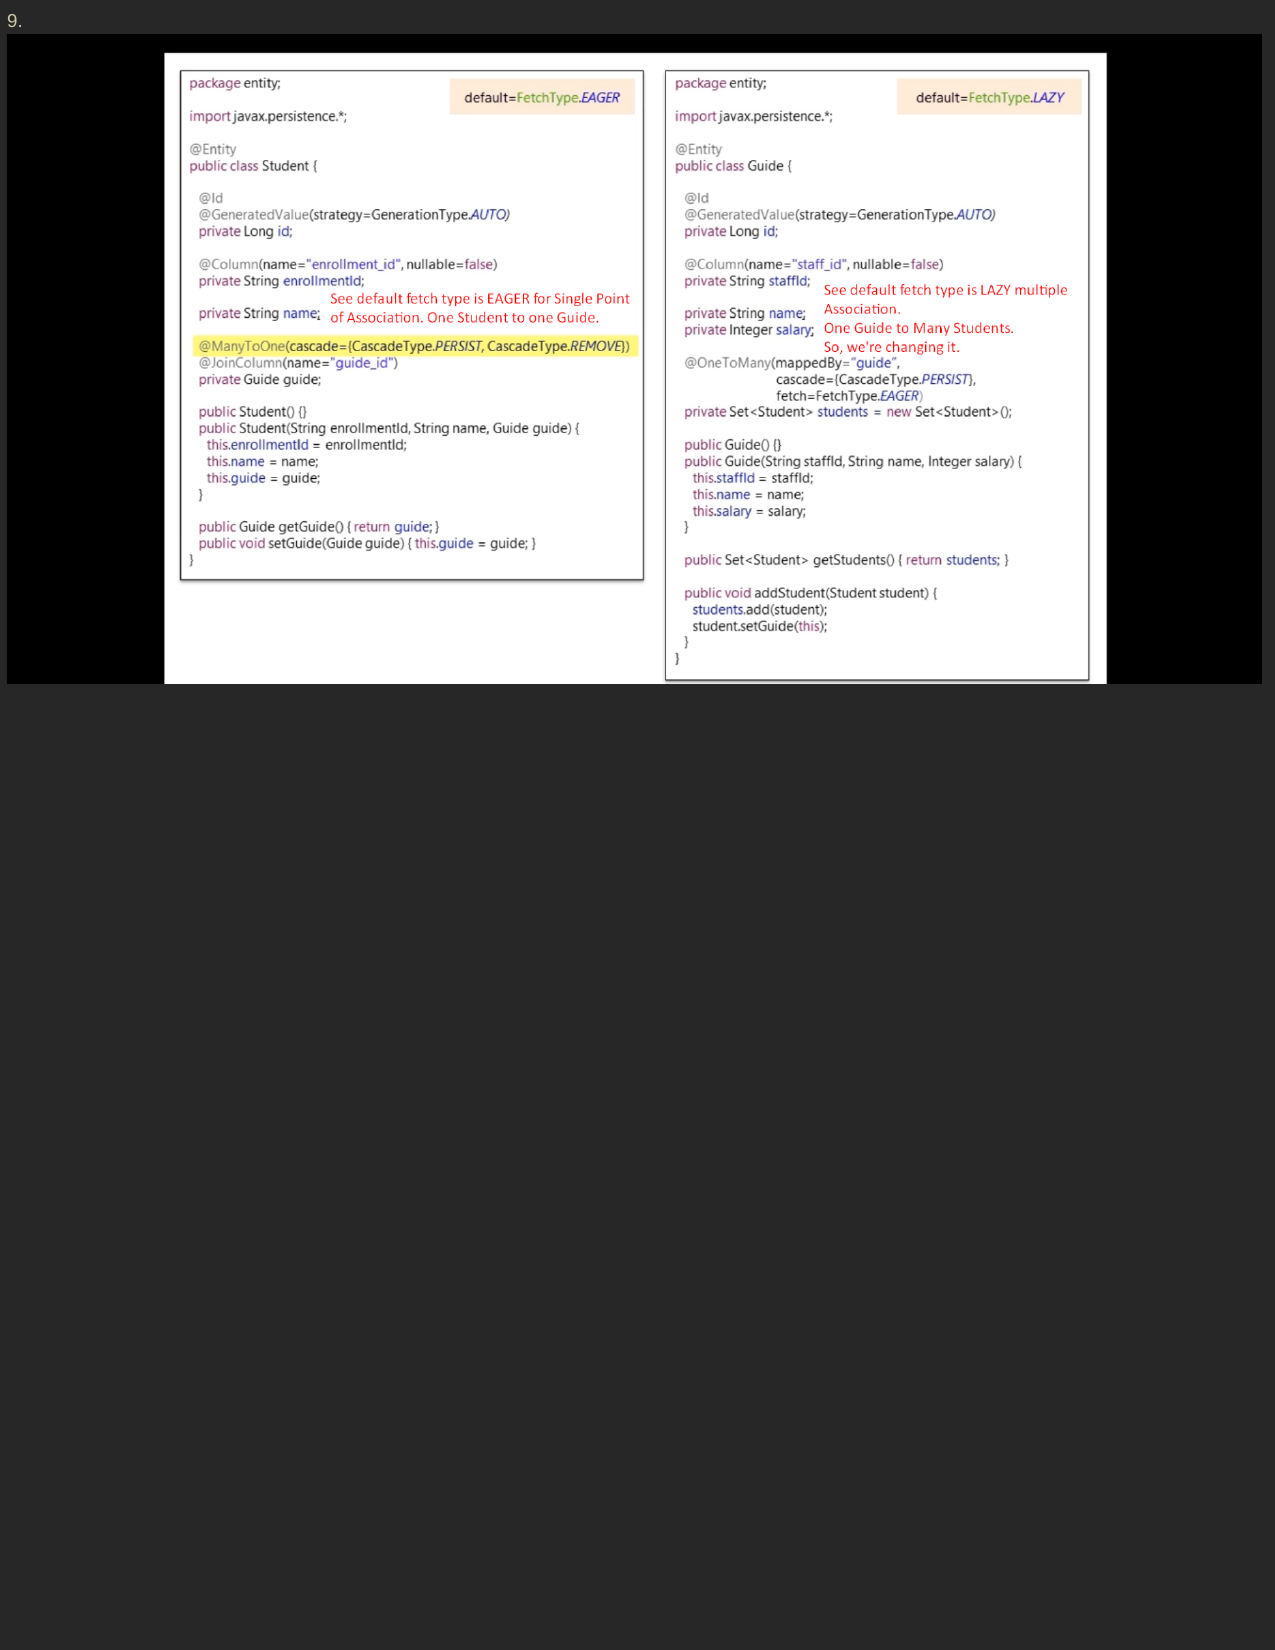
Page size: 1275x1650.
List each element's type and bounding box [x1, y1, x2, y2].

picture [6, 34, 1262, 684]
